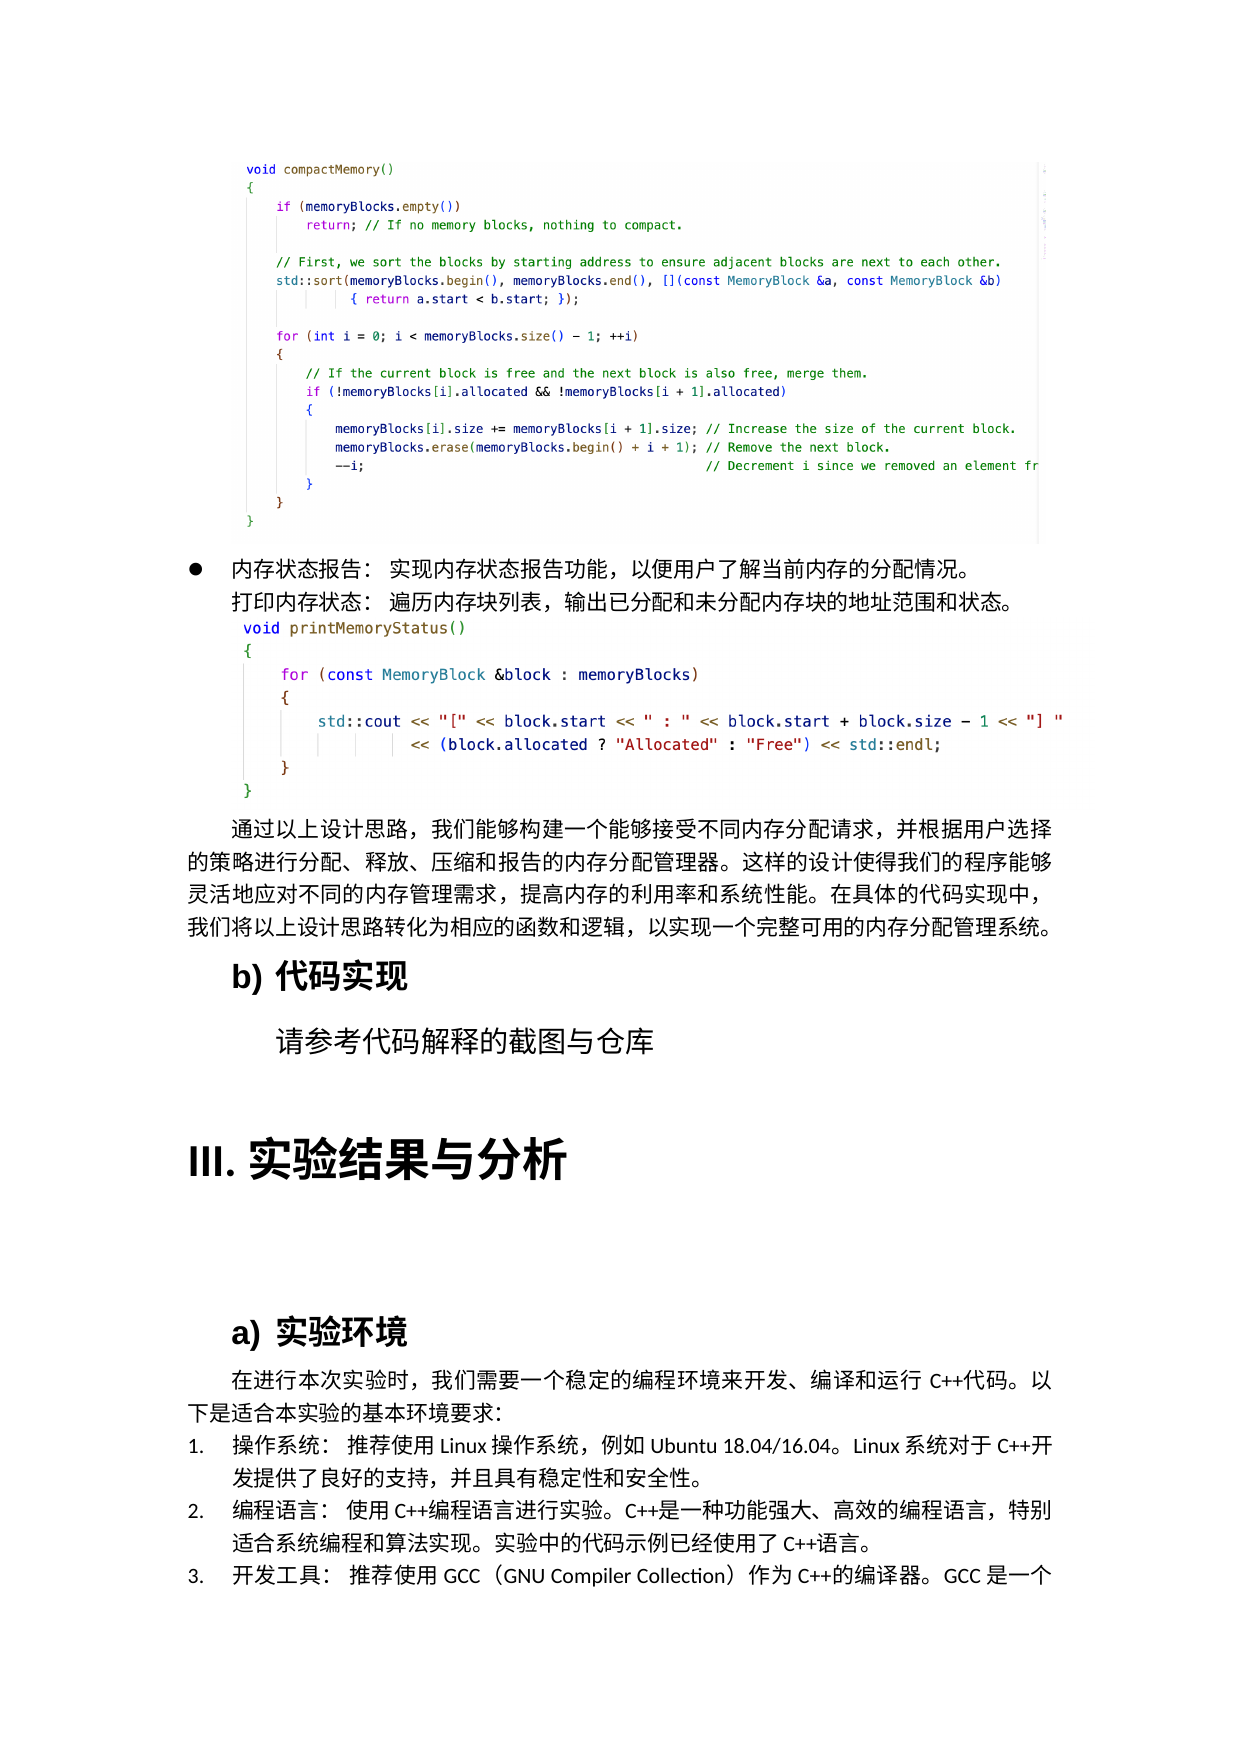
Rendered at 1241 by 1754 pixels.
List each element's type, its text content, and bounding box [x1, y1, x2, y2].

list 请参考代码解释的截图与仓库 [231, 1039, 1053, 1104]
list 实验环境 [231, 1364, 1053, 1429]
list 代码实现 [231, 974, 1053, 1039]
list 内存状态报告： 实现内存状态报告功能，以便用户了解当前内存的分配情况。 [187, 584, 1053, 617]
list 通过以上设计思路，我们能够构建一个能够接受不同内存分配请求，并根据用户选择的策略进行分配、释放、压缩和报告的内存分配管理器。这样的设计使得我们的程序能够灵活地应对不同的内存管理需求，提高内存的利用率和系统性能。在具体的代码实现中，我们将以上设计思路转化为相应的函数和逻辑，以实现一个完整可用的内存分配管理系统。 [187, 844, 1053, 974]
picture [231, 649, 1096, 843]
subtitle 实验结果与分析 [187, 1140, 1053, 1237]
list 在进行本次实验时，我们需要一个稳定的编程环境来开发、编译和运行C++代码。以下是适合本实验的基本环境要求： [187, 1429, 1053, 1494]
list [187, 162, 1053, 194]
picture [231, 194, 1046, 576]
list 操作系统： 推荐使用Linux操作系统，例如Ubuntu 18.04/16.04。Linux系统对于C++开发提供了良好的支持，并且具有稳定性和安全性。 [187, 1494, 1053, 1559]
list 打印内存状态： 遍历内存块列表，输出已分配和未分配内存块的地址范围和状态。 [187, 617, 1053, 649]
